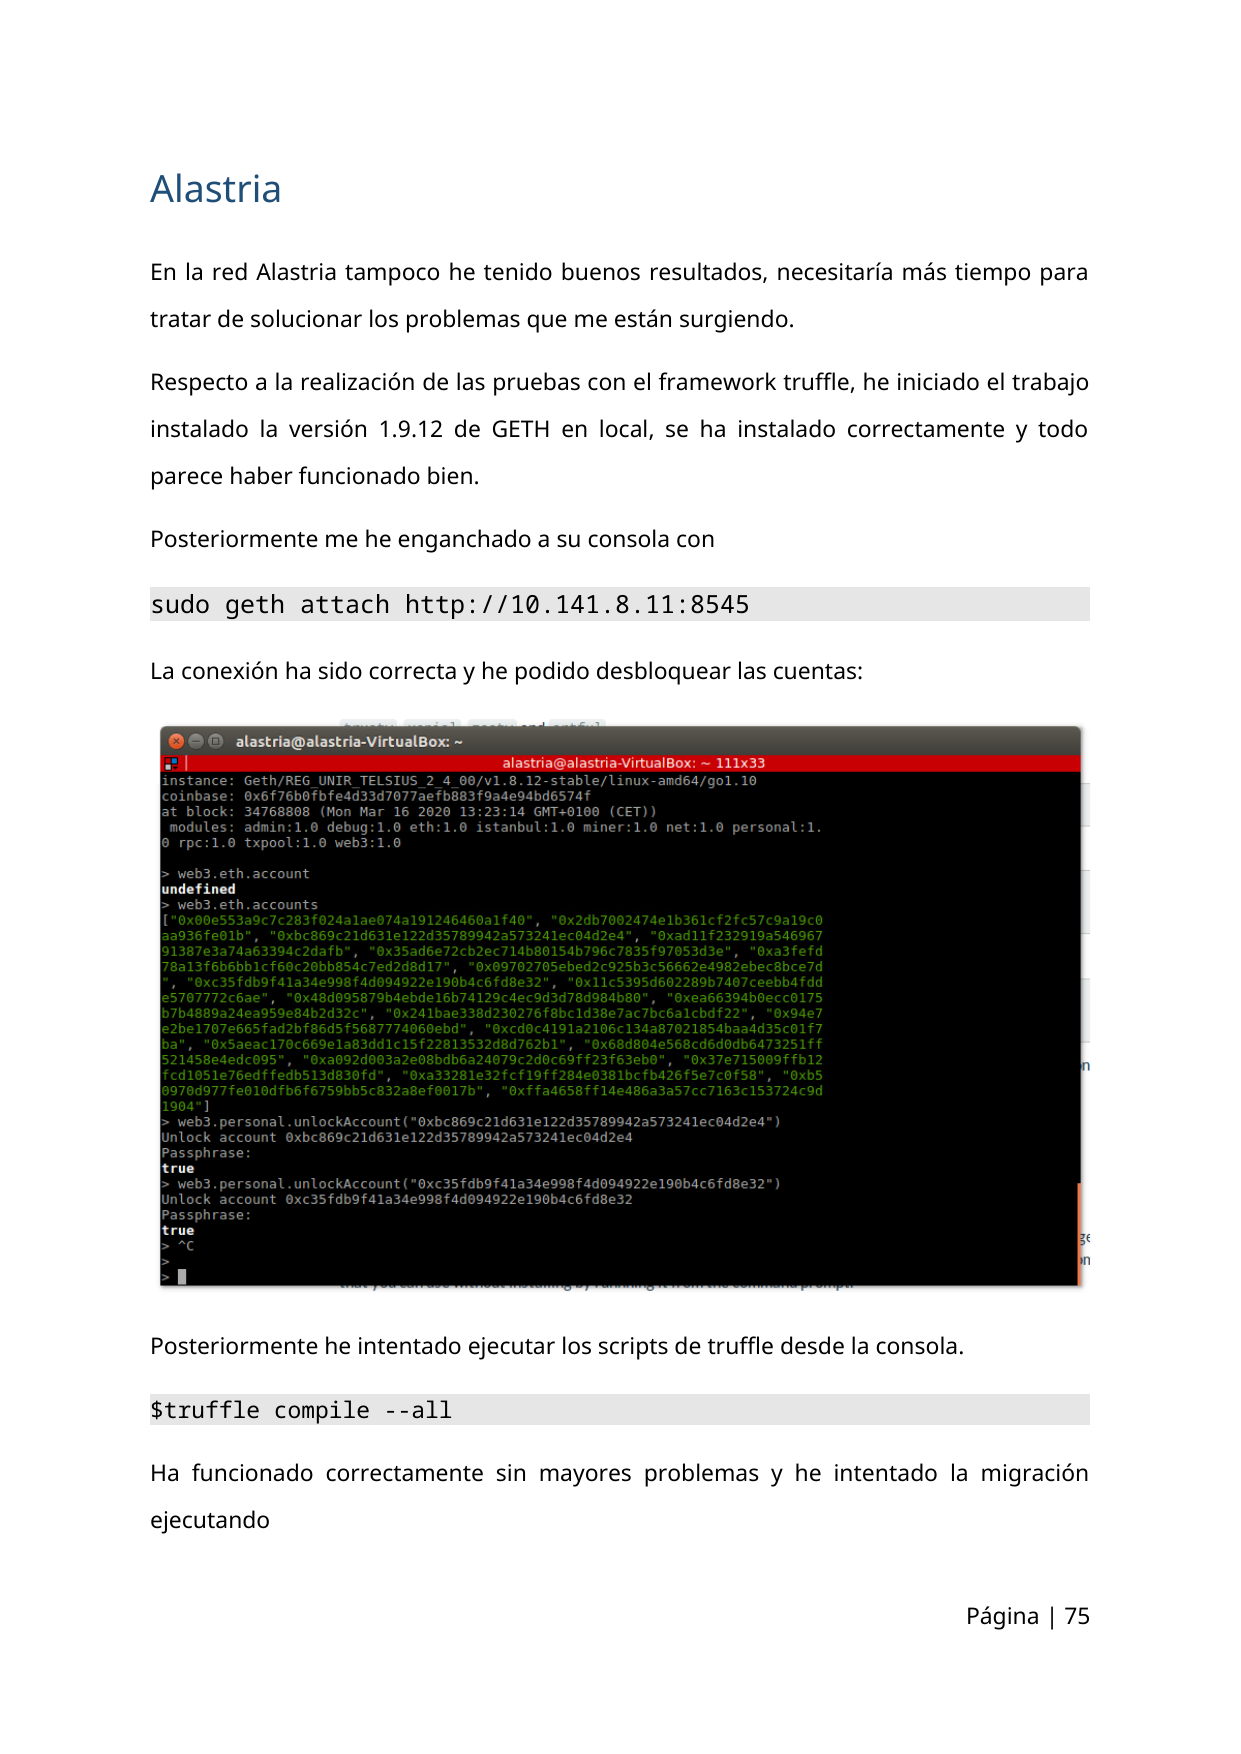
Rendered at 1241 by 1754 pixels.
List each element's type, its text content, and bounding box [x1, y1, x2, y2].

text sudo geth attach http://10.141.8.11:8545 [150, 587, 1090, 621]
text Ha funcionado correctamente sin mayores problemas y he intentado la migración ejecutando [150, 1457, 1090, 1535]
text Respecto a la realización de las pruebas con el framework truffle, he iniciado el trabajo instalado la versión 1.9.12 de GETH en local, se ha instalado correctamente y todo parece haber funcionado bien. [150, 366, 1090, 491]
text $truffle compile --all [150, 1394, 1090, 1425]
text En la red Alastria tampoco he tenido buenos resultados, necesitaría más tiempo para tratar de solucionar los problemas que me están surgiendo. [150, 256, 1090, 334]
subtitle Alastria [150, 162, 1090, 213]
text Posteriormente he intentado ejecutar los scripts de truffle desde la consola. [150, 1330, 1090, 1361]
text La conexión ha sido correcta y he podido desbloquear las cuentas: [150, 655, 1090, 686]
text Posteriormente me he enganchado a su consola con [150, 523, 1090, 555]
picture [150, 718, 1091, 1298]
